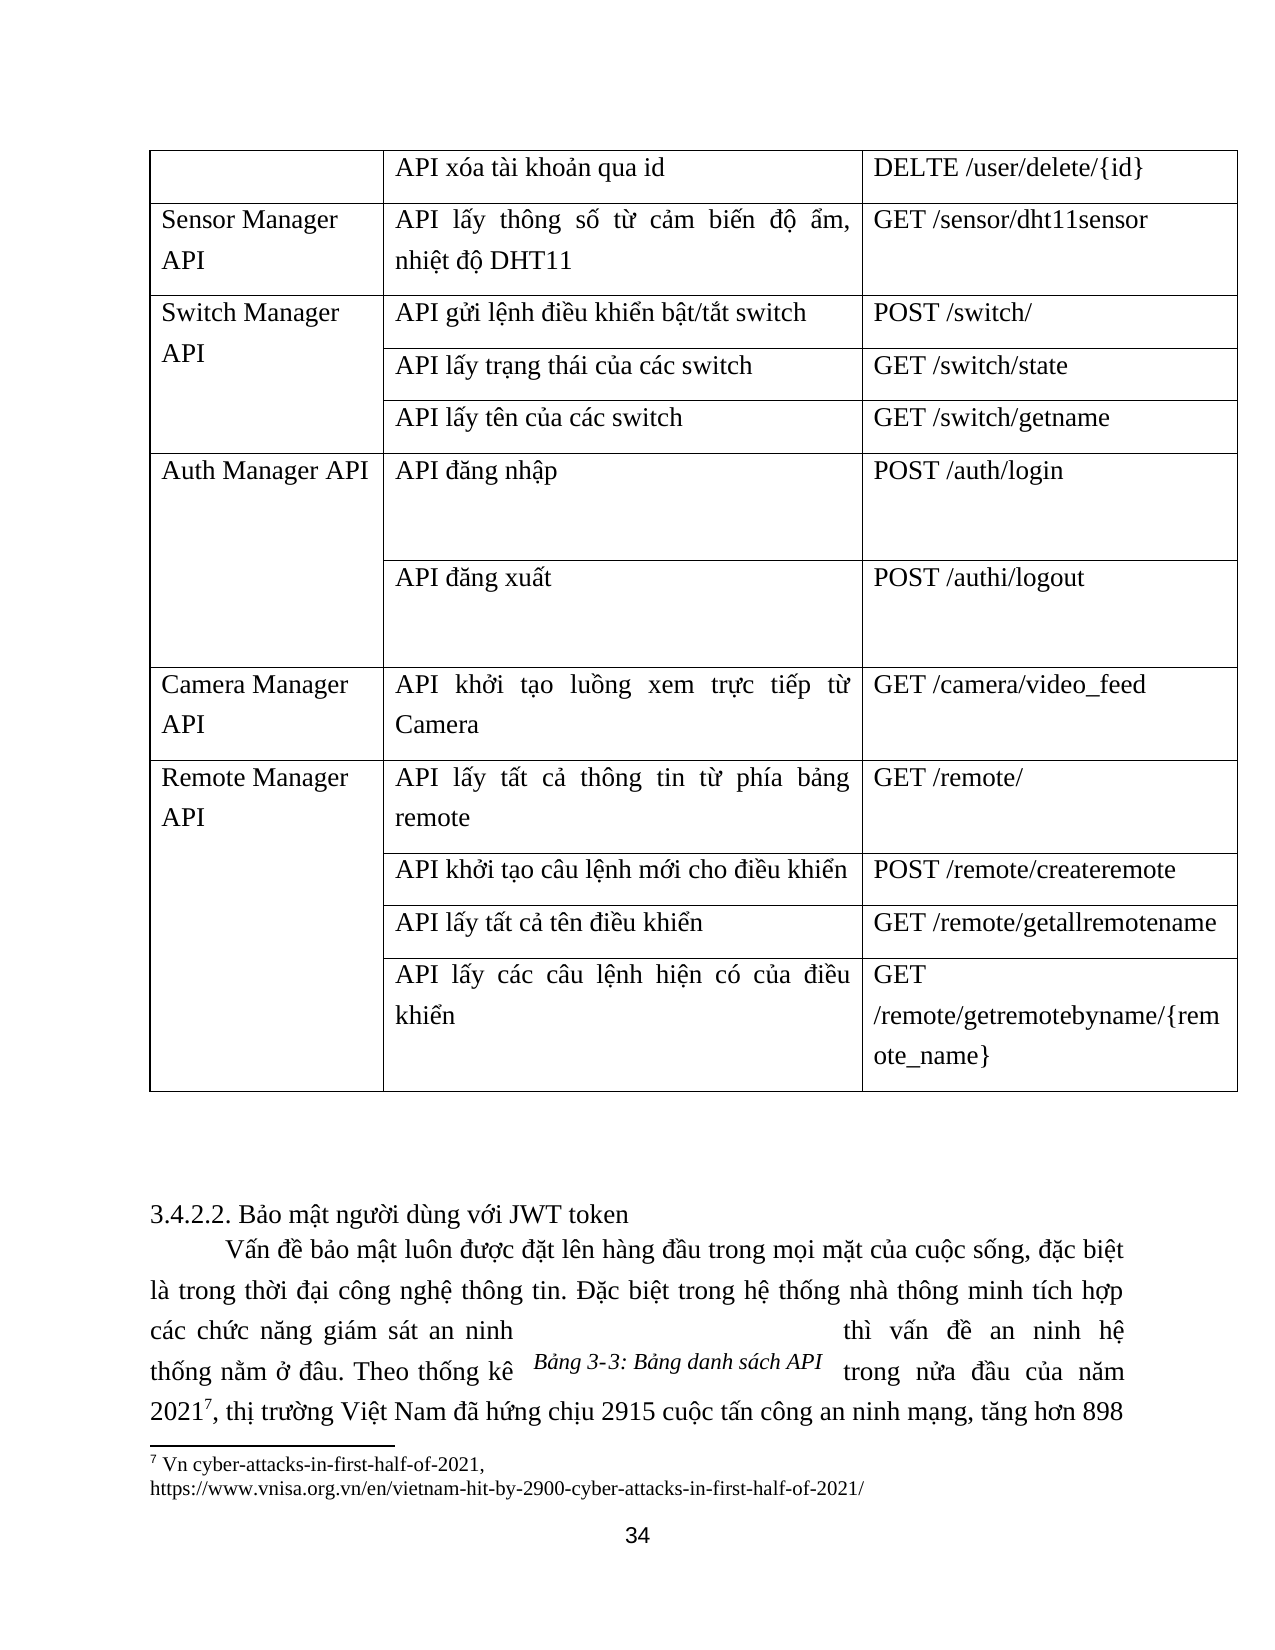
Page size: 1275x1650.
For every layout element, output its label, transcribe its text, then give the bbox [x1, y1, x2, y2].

table_cell API đăng nhập [384, 454, 862, 560]
table_cell API khởi tạo luồng xem trực tiếp từ Camera [384, 668, 862, 759]
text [150, 1233, 1125, 1426]
table_cell POST /remote/createremote [863, 854, 1237, 905]
table_cell Switch Manager API [151, 296, 383, 453]
table_cell GET /switch/state [863, 349, 1237, 400]
table_cell API gửi lệnh điều khiển bật/tắt switch [384, 296, 862, 348]
table_cell API khởi tạo câu lệnh mới cho điều khiển [384, 854, 862, 905]
table_cell POST /authi/logout [863, 561, 1237, 667]
table_cell GET /remote/getremotebyname/{remote_name} [863, 959, 1237, 1091]
table_cell POST /switch/ [863, 296, 1237, 348]
table_cell API lấy thông số từ cảm biến độ ẩm, nhiệt độ DHT11 [384, 204, 862, 295]
table_cell API lấy tất cả thông tin từ phía bảng remote [384, 761, 862, 852]
table_cell GET /sensor/dht11sensor [863, 204, 1237, 295]
table_cell GET /camera/video_feed [863, 668, 1237, 759]
table_cell API xóa tài khoản qua id [384, 151, 862, 202]
table_cell API đăng xuất [384, 561, 862, 667]
table_cell Camera Manager API [151, 668, 383, 759]
table_cell API lấy các câu lệnh hiện có của điều khiển [384, 959, 862, 1091]
table_cell GET /remote/ [863, 761, 1237, 852]
table_cell Auth Manager API [151, 454, 383, 667]
table_cell DELTE /user/delete/{id} [863, 151, 1237, 202]
table_cell API lấy tất cả tên điều khiển [384, 906, 862, 957]
table_cell Sensor Manager API [151, 204, 383, 295]
table_cell Remote Manager API [151, 761, 383, 1091]
table_cell GET /remote/getallremotename [863, 906, 1237, 957]
table_cell GET /switch/getname [863, 401, 1237, 453]
subtitle 3.4.2.2. Bảo mật người dùng với JWT token [150, 1198, 1125, 1229]
table_cell API lấy tên của các switch [384, 401, 862, 453]
table_cell POST /auth/login [863, 454, 1237, 560]
table_cell API lấy trạng thái của các switch [384, 349, 862, 400]
